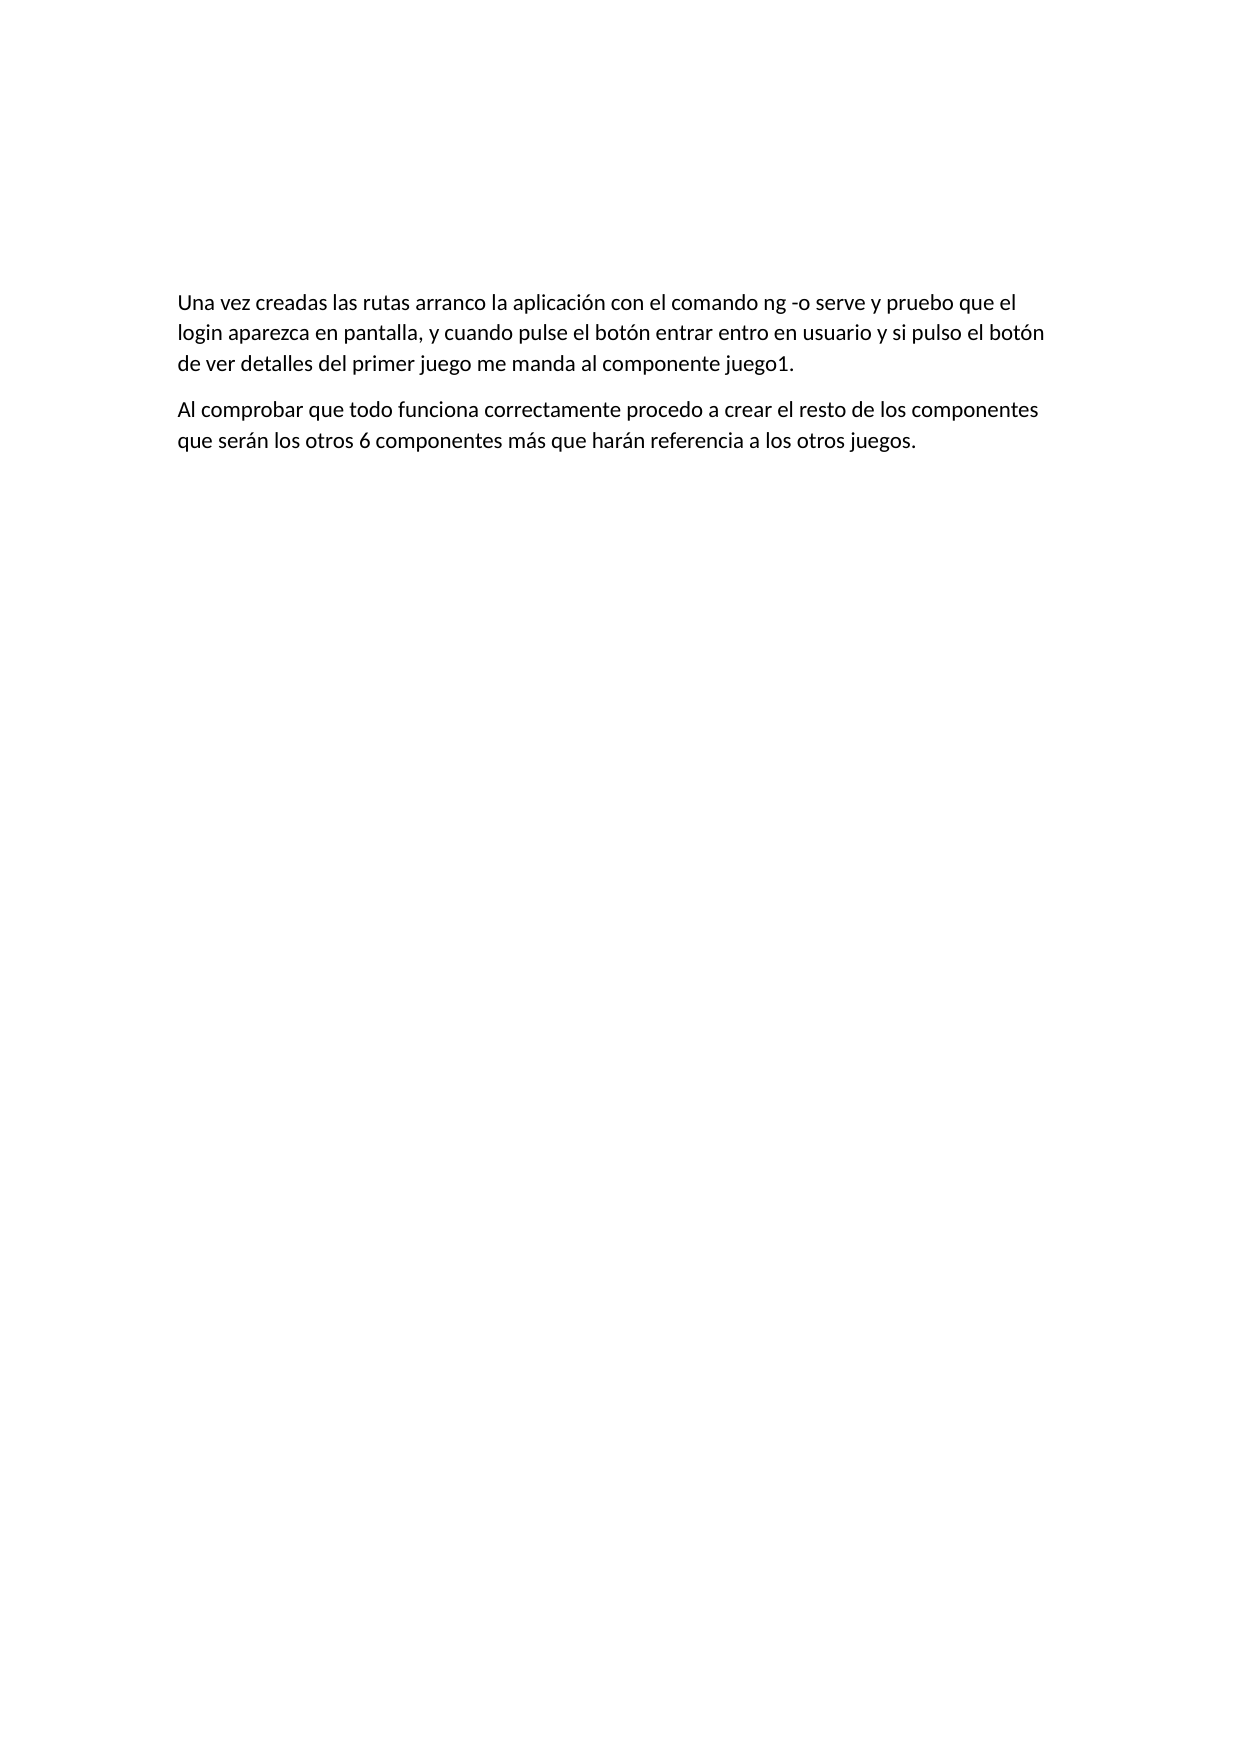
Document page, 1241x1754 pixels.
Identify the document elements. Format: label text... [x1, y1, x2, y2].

text Una vez creadas las rutas arranco la aplicación con el comando ng -o serve y pruebo que el login aparezca en pantalla, y cuando pulse el botón entrar entro en usuario y si pulso el botón de ver detalles del primer juego me manda al componente juego1. [177, 288, 1063, 377]
text Al comprobar que todo funciona correctamente procedo a crear el resto de los componentes que serán los otros 6 componentes más que harán referencia a los otros juegos. [177, 396, 1063, 454]
